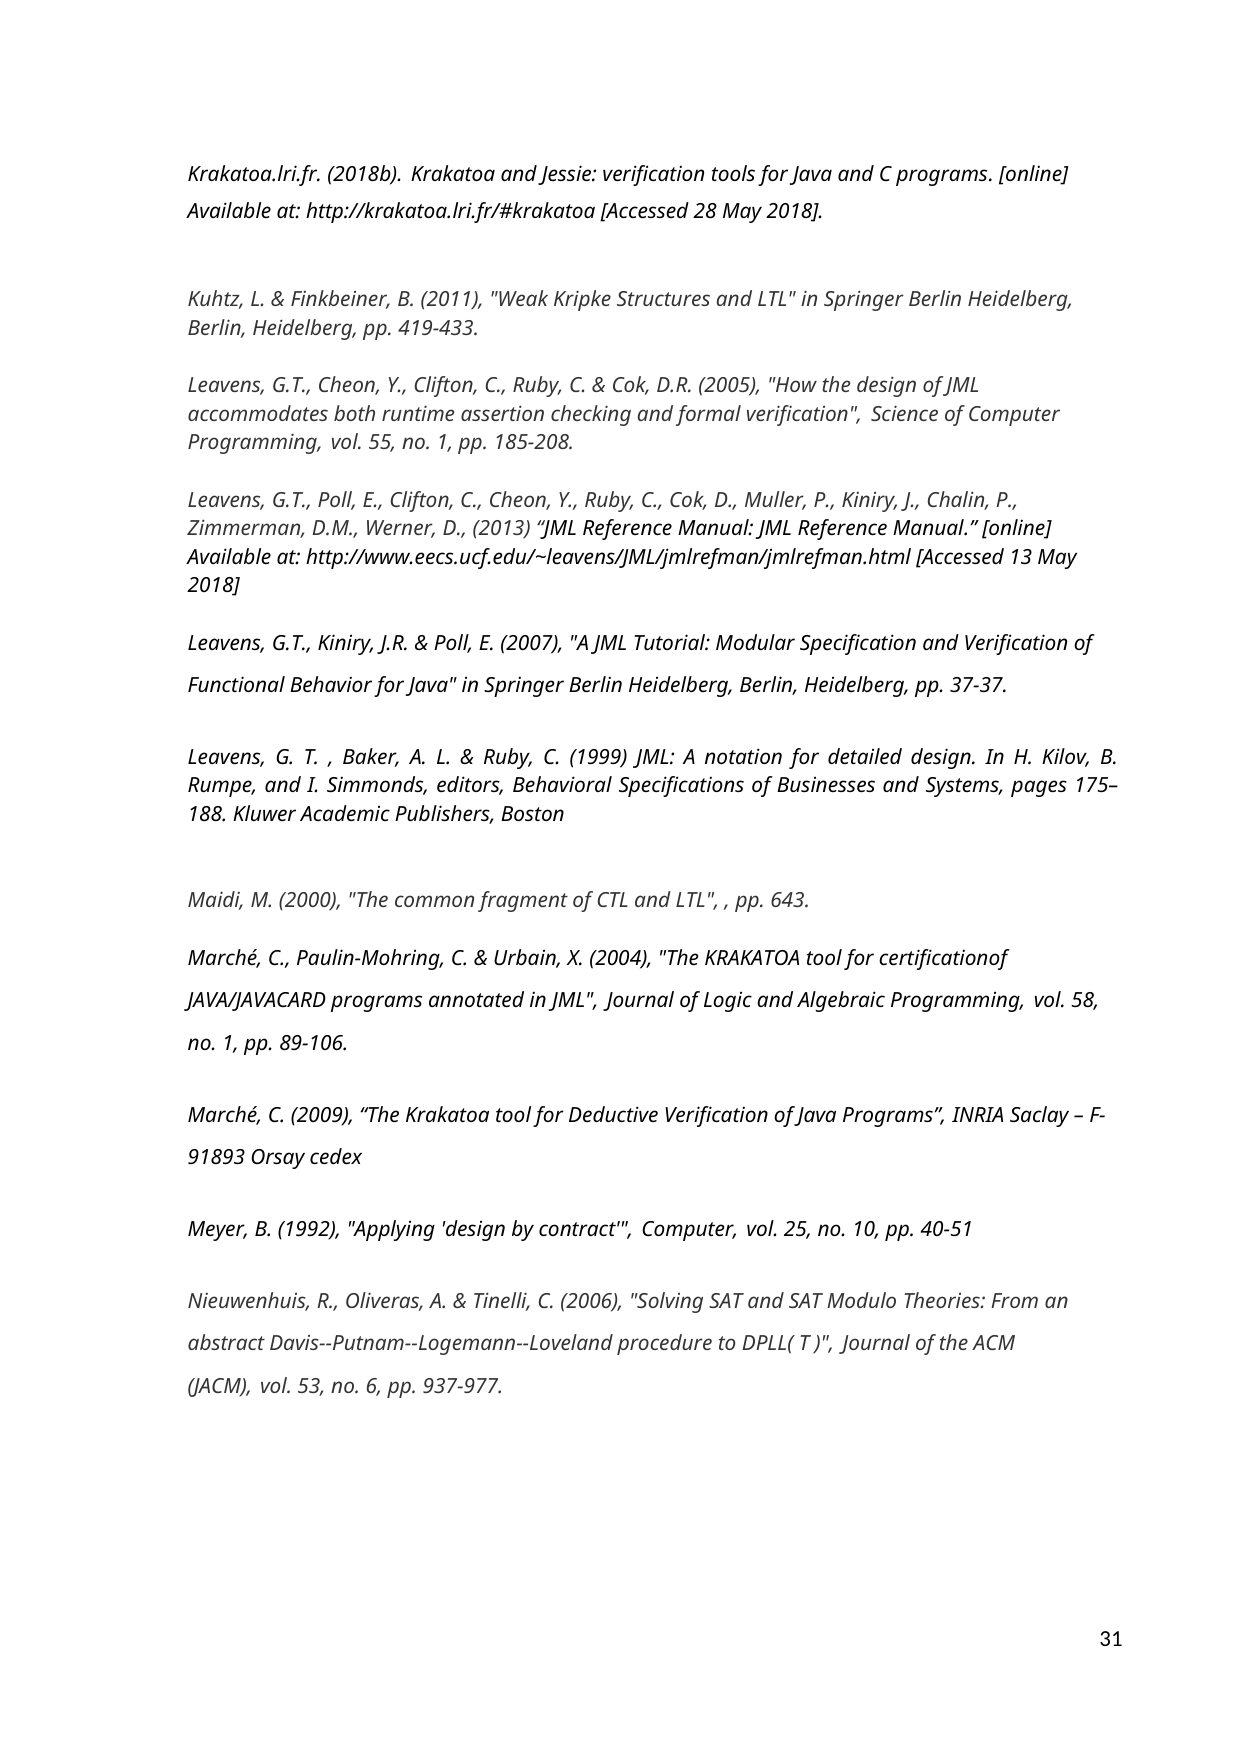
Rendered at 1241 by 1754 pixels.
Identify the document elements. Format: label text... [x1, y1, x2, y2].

text Leavens, G.T., Kiniry, J.R. & Poll, E. (2007), "A JML Tutorial: Modular Specification and Verification of Functional Behavior for Java" in Springer Berlin Heidelberg, Berlin, Heidelberg, pp. 37-37. [187, 628, 1122, 699]
text Kuhtz, L. & Finkbeiner, B. (2011), "Weak Kripke Structures and LTL" in Springer Berlin Heidelberg, Berlin, Heidelberg, pp. 419-433. [187, 284, 1122, 341]
text Leavens, G.T., Cheon, Y., Clifton, C., Ruby, C. & Cok, D.R. (2005), "How the design of JML accommodates both runtime assertion checking and formal verification", Science of Computer Programming, vol. 55, no. 1, pp. 185-208. [187, 370, 1122, 456]
text Marché, C., Paulin-Mohring, C. & Urbain, X. (2004), "The KRAKATOA tool for certificationof JAVA/JAVACARD programs annotated in JML", Journal of Logic and Algebraic Programming, vol. 58, no. 1, pp. 89-106. [187, 943, 1122, 1056]
text Leavens, G. T. , Baker, A. L. & Ruby, C. (1999) JML: A notation for detailed design. In H. Kilov, B. Rumpe, and I. Simmonds, editors, Behavioral Specifications of Businesses and Systems, pages 175–188. Kluwer Academic Publishers, Boston [187, 742, 1122, 827]
text Meyer, B. (1992), "Applying 'design by contract'", Computer, vol. 25, no. 10, pp. 40-51 [187, 1214, 1122, 1242]
text Maidi, M. (2000), "The common fragment of CTL and LTL", , pp. 643. [187, 885, 1122, 913]
subtitle Krakatoa.lri.fr. (2018b). Krakatoa and Jessie: verification tools for Java and C programs. [online] Available at: http://krakatoa.lri.fr/#krakatoa [Accessed 28 May 2018]. [187, 150, 1122, 225]
text Nieuwenhuis, R., Oliveras, A. & Tinelli, C. (2006), "Solving SAT and SAT Modulo Theories: From an abstract Davis--Putnam--Logemann--Loveland procedure to DPLL( T )", Journal of the ACM (JACM), vol. 53, no. 6, pp. 937-977. [187, 1286, 1122, 1399]
text Leavens, G.T., Poll, E., Clifton, C., Cheon, Y., Ruby, C., Cok, D., Muller, P., Kiniry, J., Chalin, P., Zimmerman, D.M., Werner, D., (2013) “JML Reference Manual: JML Reference Manual.” [online] Available at: http://www.eecs.ucf.edu/~leavens/JML/jmlrefman/jmlrefman.html [Accessed 13 May 2018] [187, 485, 1122, 599]
text Marché, C. (2009), “The Krakatoa tool for Deductive Verification of Java Programs”, INRIA Saclay – F-91893 Orsay cedex [187, 1100, 1122, 1171]
